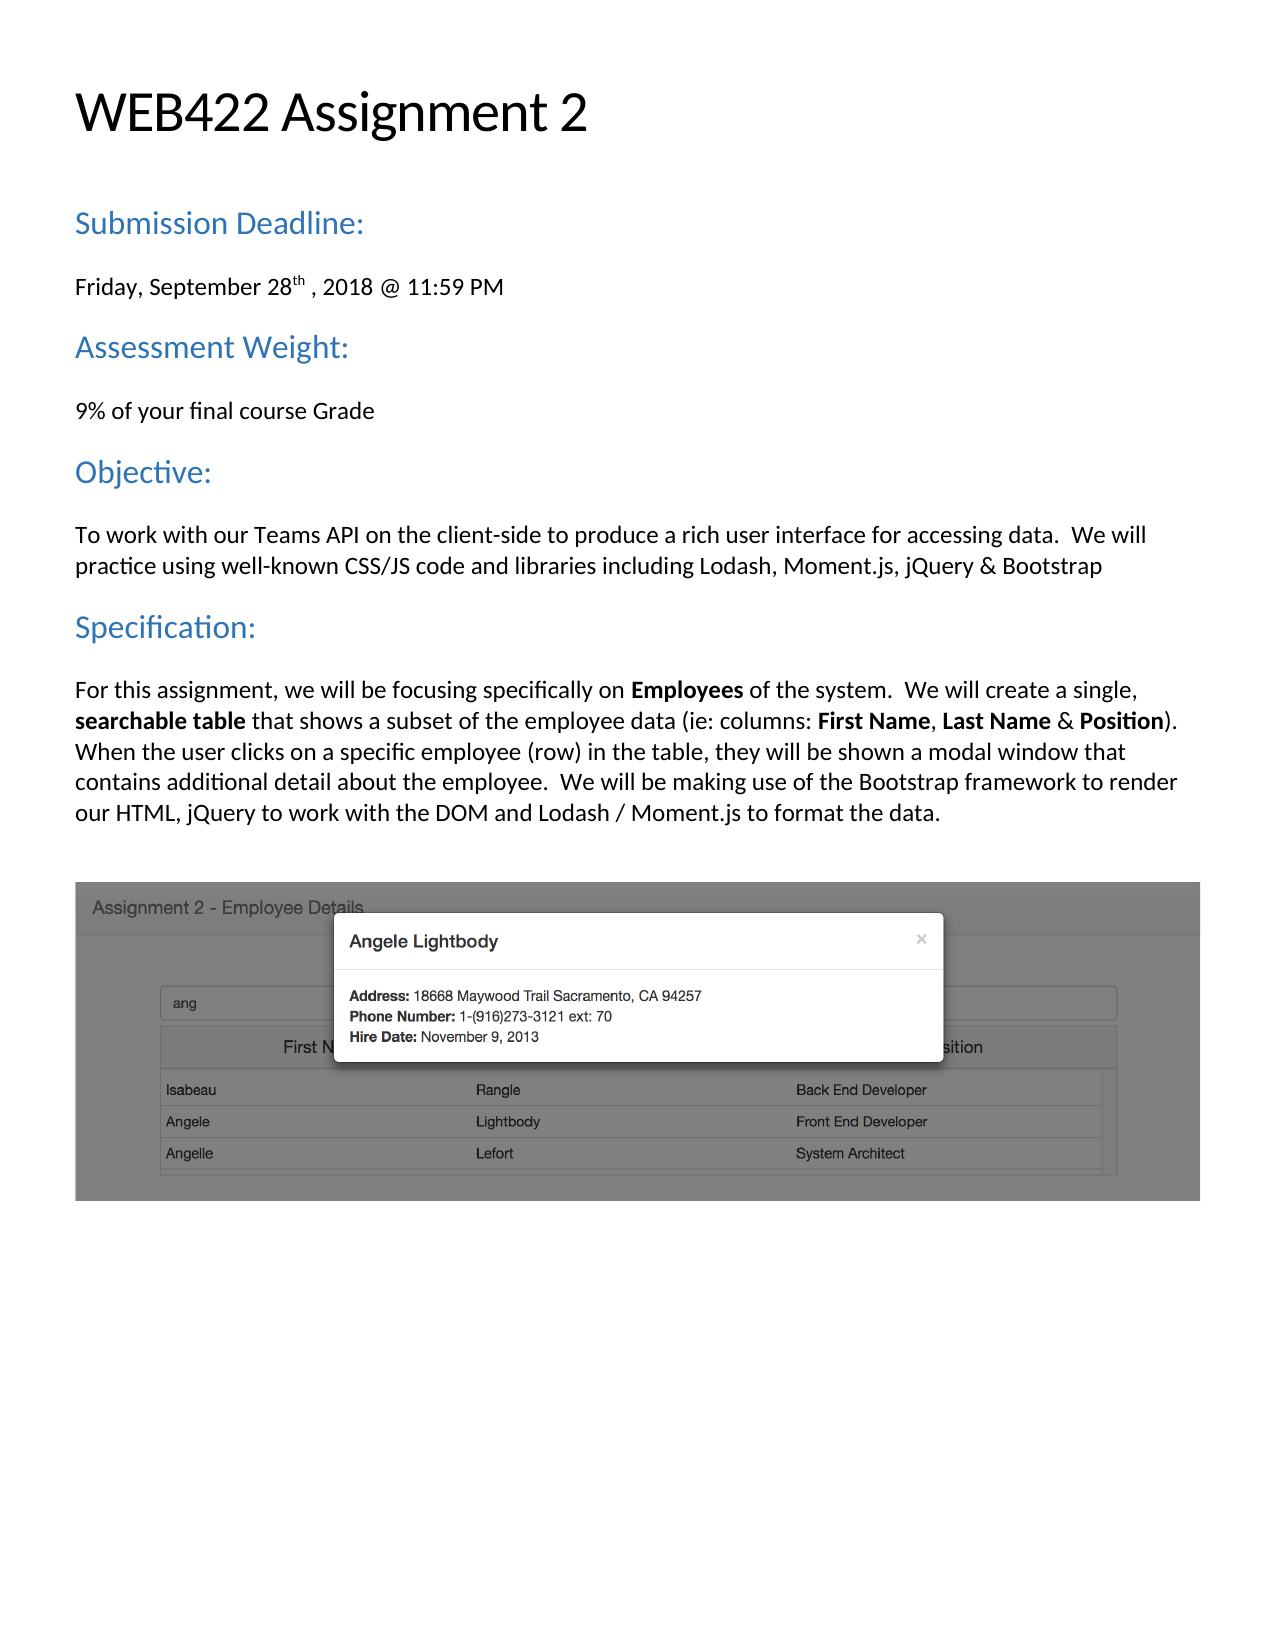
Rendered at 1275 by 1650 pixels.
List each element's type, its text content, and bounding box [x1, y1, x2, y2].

text 9% of your final course Grade [75, 395, 1200, 426]
text To work with our Teams API on the client-side to produce a rich user interface for accessing data. We will practice using well-known CSS/JS code and libraries including Lodash, Moment.js, jQuery & Bootstrap [75, 520, 1200, 581]
picture [75, 882, 1200, 1201]
title WEB422 Assignment 2 [75, 75, 1200, 146]
text Friday, September 28th , 2018 @ 11:59 PM [75, 271, 1200, 301]
subtitle Submission Deadline: [75, 202, 1200, 242]
text For this assignment, we will be focusing specifically on Employees of the system. We will create a single, searchable table that shows a subset of the employee data (ie: columns: First Name, Last Name & Position). When the user clicks on a specific employee (row) in the table, they will be shown a modal window that contains additional detail about the employee. We will be making use of the Bootstrap framework to render our HTML, jQuery to work with the DOM and Lodash / Moment.js to format the data. [75, 675, 1200, 827]
subtitle Objective: [75, 451, 1200, 491]
subtitle Assessment Weight: [75, 326, 1200, 367]
subtitle Specification: [75, 606, 1200, 646]
